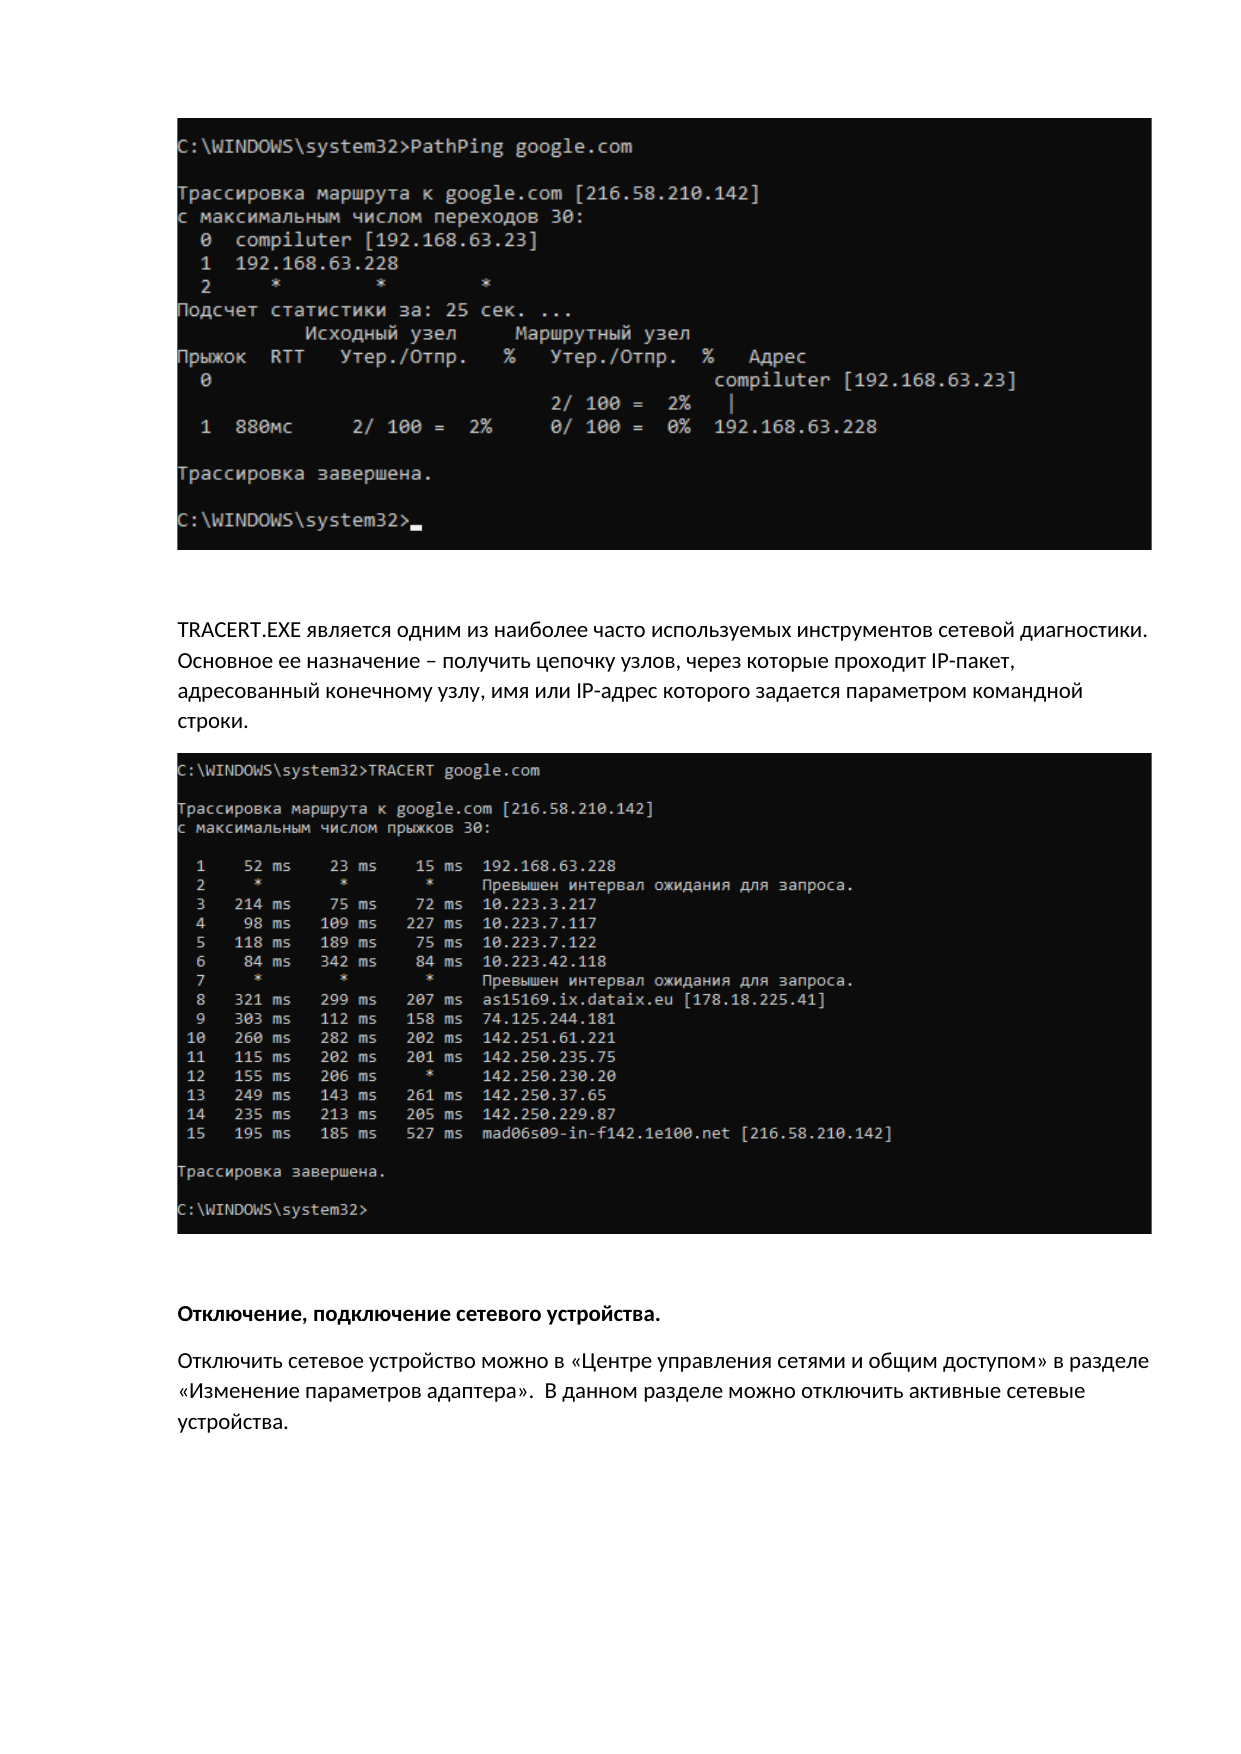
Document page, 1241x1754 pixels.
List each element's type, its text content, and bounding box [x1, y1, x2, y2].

text Отключение, подключение сетевого устройства. [177, 1299, 1152, 1327]
text Отключить сетевое устройство можно в «Центре управления сетями и общим доступом» в разделе «Изменение параметров адаптера». В данном разделе можно отключить активные сетевые устройства. [177, 1346, 1152, 1435]
text TRACERT.EXE является одним из наиболее часто используемых инструментов сетевой диагностики. Основное ее назначение – получить цепочку узлов, через которые проходит IP-пакет, адресованный конечному узлу, имя или IP-адрес которого задается параметром командной строки. [177, 616, 1152, 734]
picture [177, 118, 1152, 550]
picture [177, 753, 1152, 1234]
